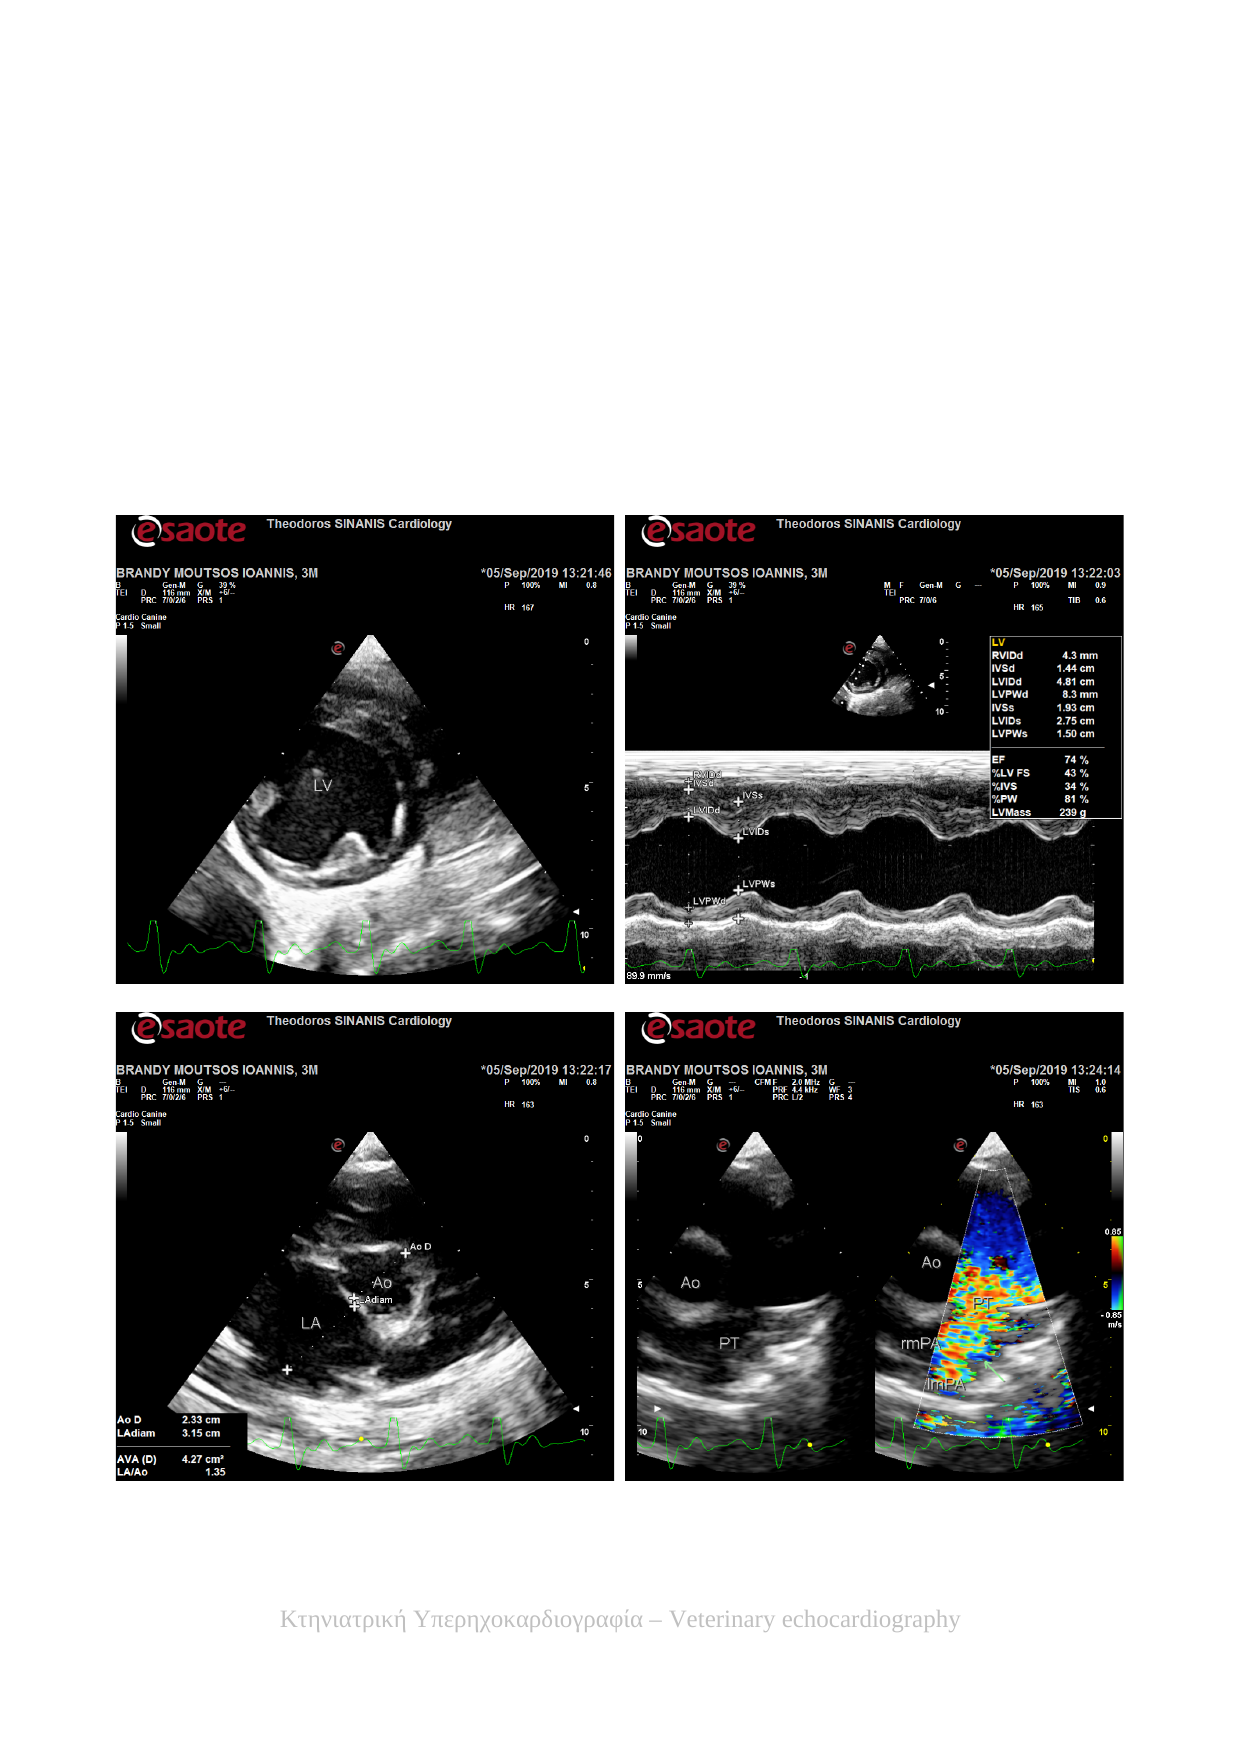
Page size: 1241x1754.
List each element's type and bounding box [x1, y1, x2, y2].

picture [115, 1012, 615, 1481]
picture [625, 515, 1124, 984]
picture [115, 515, 615, 984]
picture [625, 1012, 1124, 1481]
